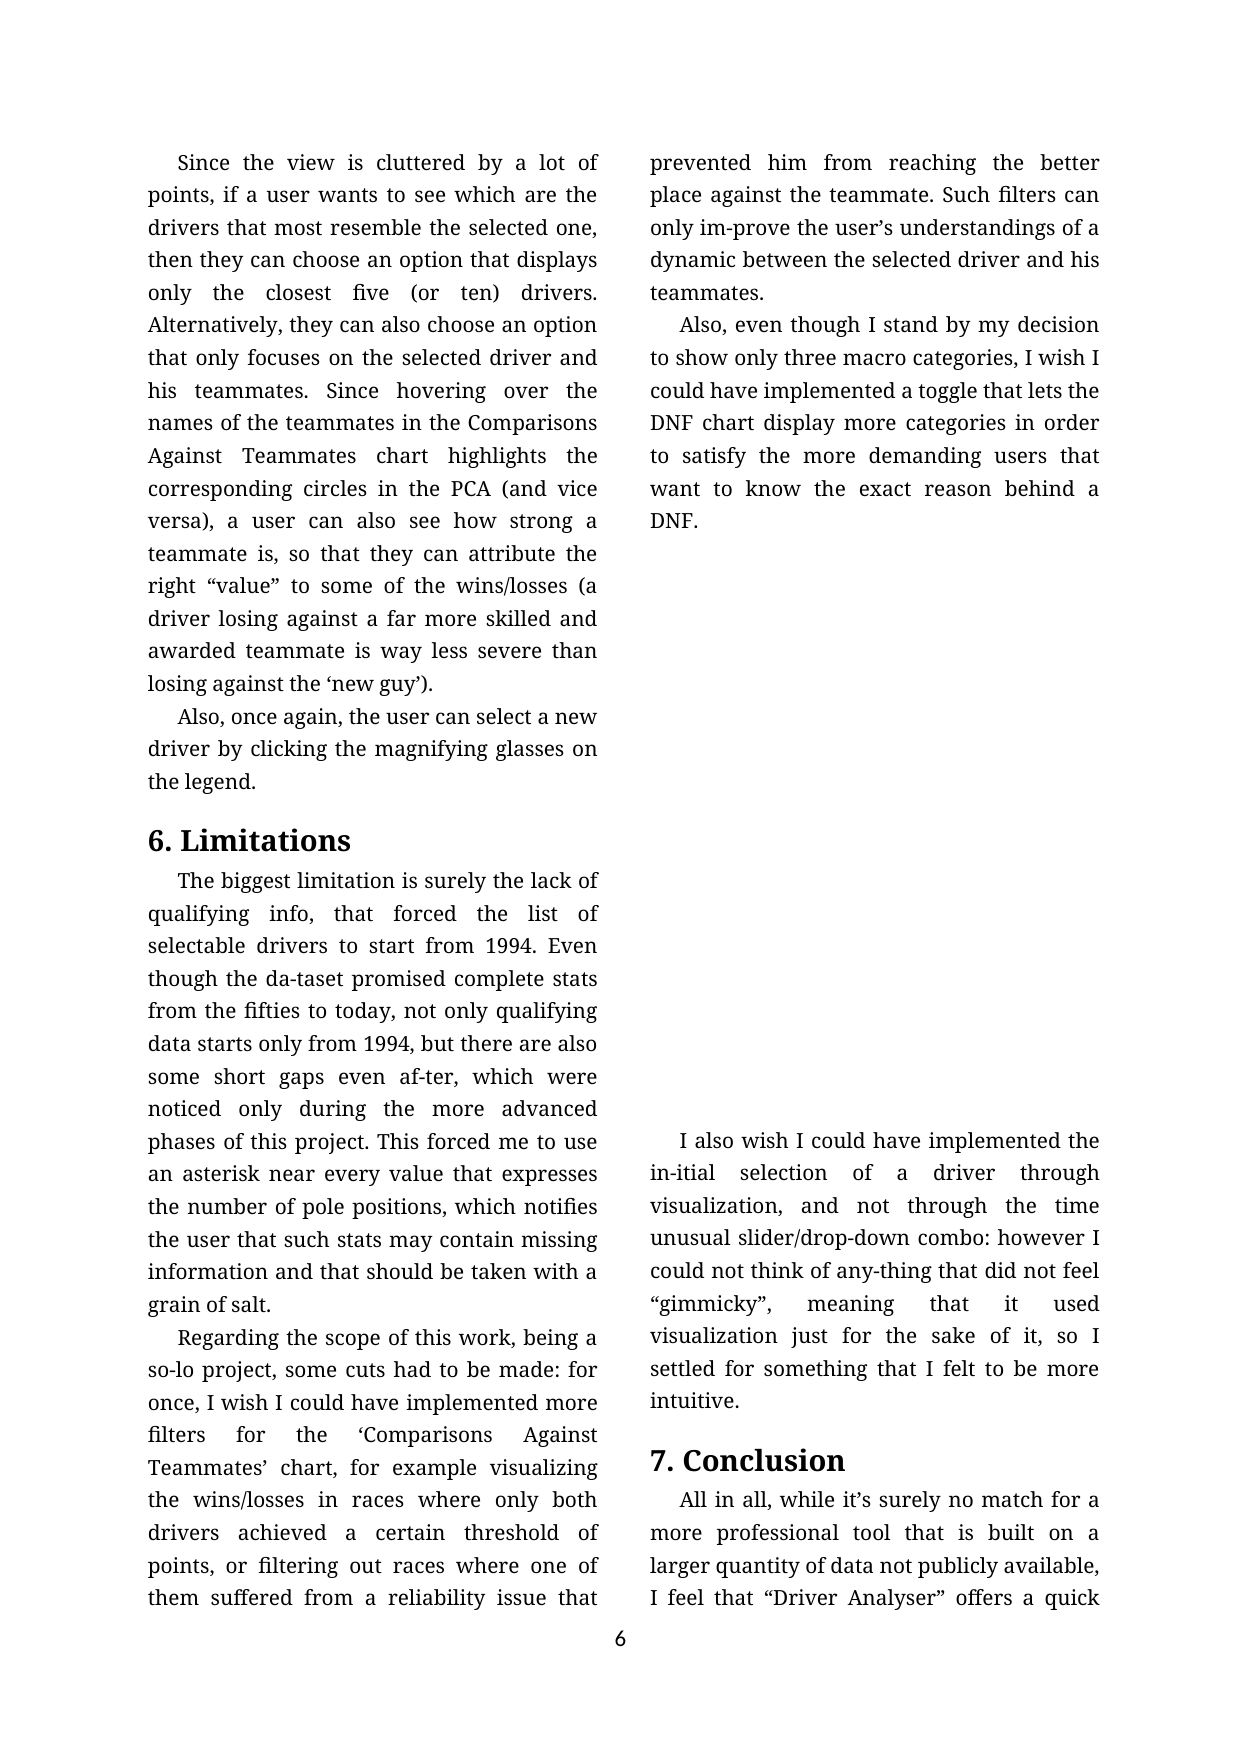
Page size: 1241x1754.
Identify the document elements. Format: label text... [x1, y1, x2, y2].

text Also, once again, the user can select a new driver by clicking the magnifying glasses on the legend. [148, 702, 598, 796]
text I also wish I could have implemented the in-itial selection of a driver through visualization, and not through the time unusual slider/drop-down combo: however I could not think of any-thing that did not feel “gimmicky”, meaning that it used visualization just for the sake of it, so I settled for something that I felt to be more intuitive. [650, 1126, 1100, 1415]
text Regarding the scope of this work, being a so-lo project, some cuts had to be made: for once, I wish I could have implemented more filters for the ‘Comparisons Against Teammates’ chart, for example visualizing the wins/losses in races where only both drivers achieved a certain threshold of points, or filtering out races where one of them suffered from a reliability issue that prevented him from reaching the better place against the teammate. Such filters can only im-prove the user’s understandings of a dynamic between the selected driver and his teammates. [650, 148, 1100, 306]
text Regarding the scope of this work, being a so-lo project, some cuts had to be made: for once, I wish I could have implemented more filters for the ‘Comparisons Against Teammates’ chart, for example visualizing the wins/losses in races where only both drivers achieved a certain threshold of points, or filtering out races where one of them suffered from a reliability issue that prevented him from reaching the better place against the teammate. Such filters can only im-prove the user’s understandings of a dynamic between the selected driver and his teammates. [148, 1323, 598, 1612]
text The biggest limitation is surely the lack of qualifying info, that forced the list of selectable drivers to start from 1994. Even though the da-taset promised complete stats from the fifties to today, not only qualifying data starts only from 1994, but there are also some short gaps even af-ter, which were noticed only during the more advanced phases of this project. This forced me to use an asterisk near every value that expresses the number of pole positions, which notifies the user that such stats may contain missing information and that should be taken with a grain of salt. [148, 866, 598, 1318]
text Since the view is cluttered by a lot of points, if a user wants to see which are the drivers that most resemble the selected one, then they can choose an option that displays only the closest five (or ten) drivers. Alternatively, they can also choose an option that only focuses on the selected driver and his teammates. Since hovering over the names of the teammates in the Comparisons Against Teammates chart highlights the corresponding circles in the PCA (and vice versa), a user can also see how strong a teammate is, so that they can attribute the right “value” to some of the wins/losses (a driver losing against a far more skilled and awarded teammate is way less severe than losing against the ‘new guy’). [148, 148, 598, 698]
text Also, even though I stand by my decision to show only three macro categories, I wish I could have implemented a toggle that lets the DNF chart display more categories in order to satisfy the more demanding users that want to know the exact reason behind a DNF. [650, 311, 1100, 535]
text 7. Conclusion [650, 1440, 1122, 1480]
text 6. Limitations [148, 821, 598, 860]
